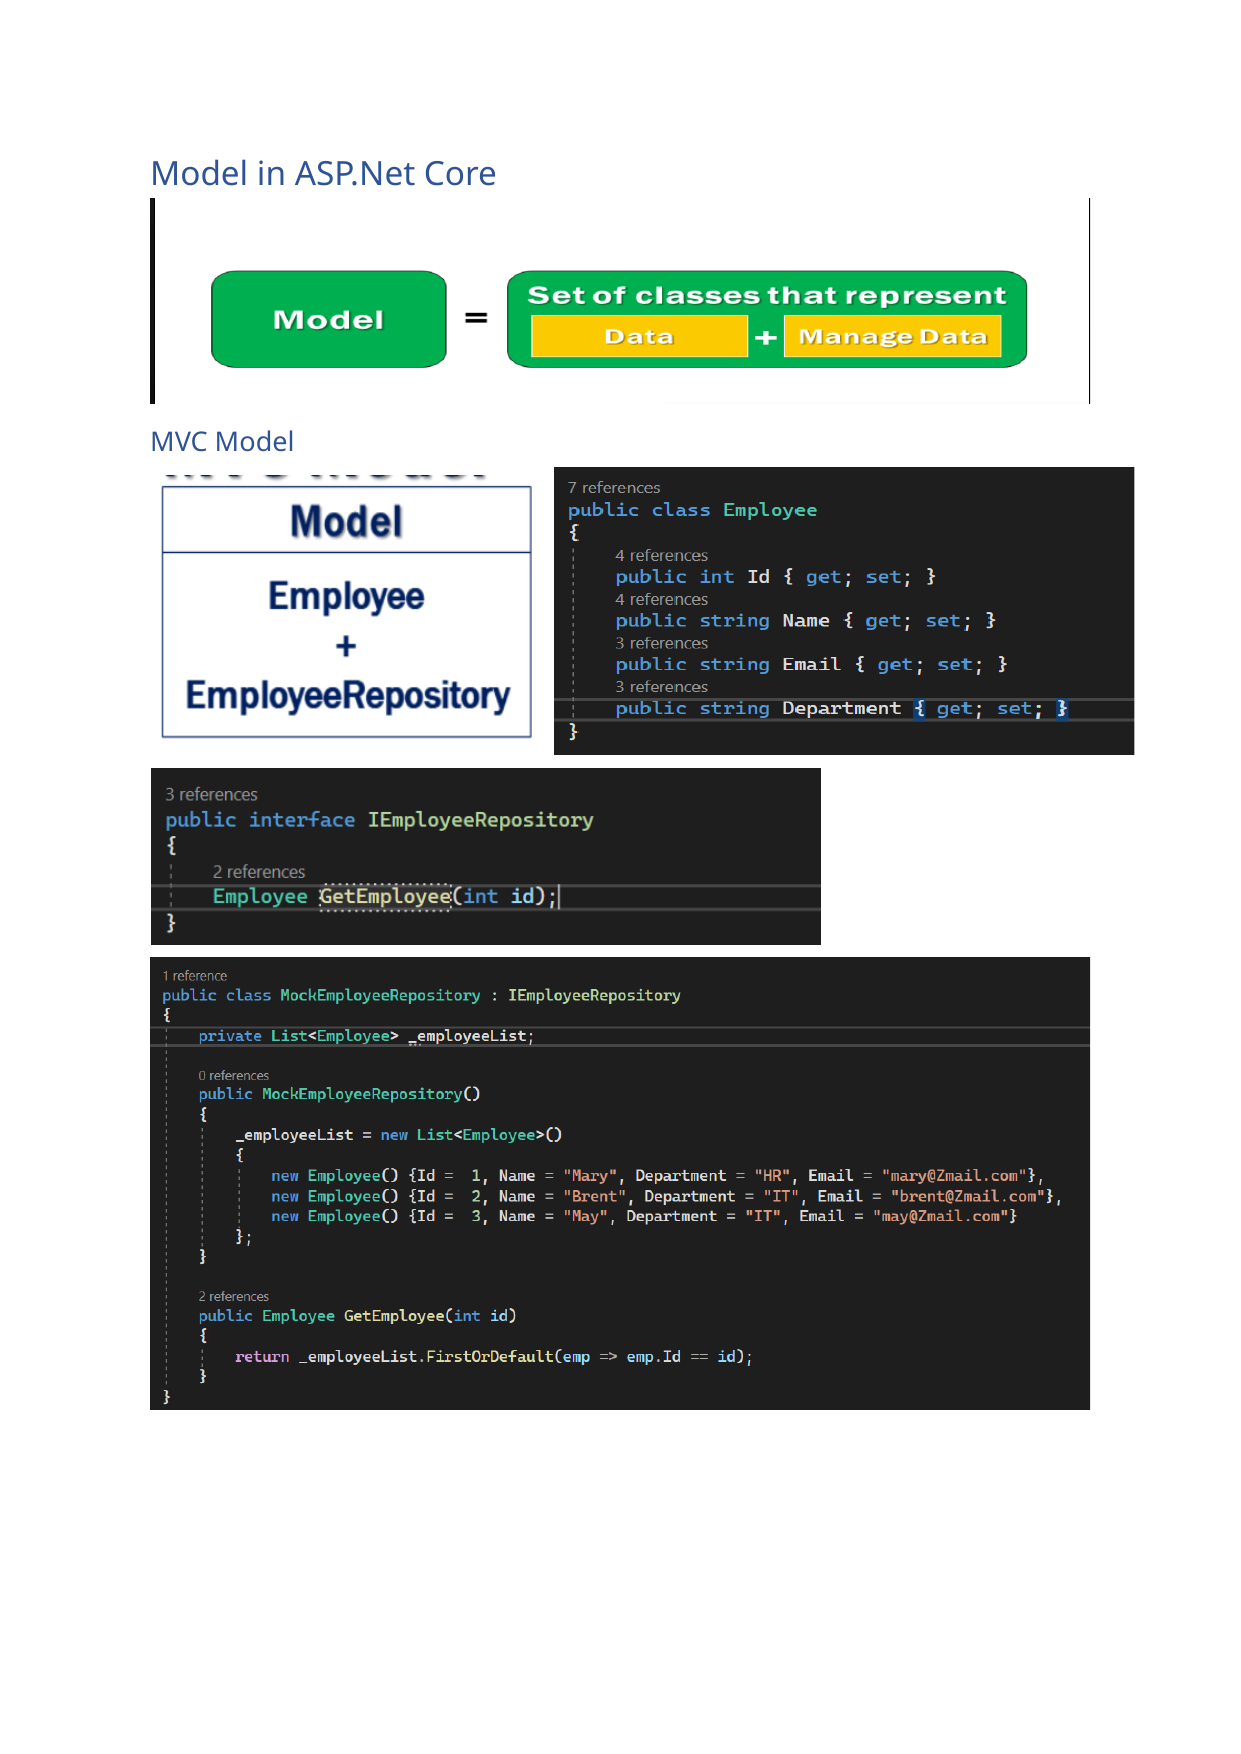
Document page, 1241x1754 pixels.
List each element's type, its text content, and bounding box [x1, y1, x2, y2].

subtitle MVC Model [150, 422, 1090, 459]
picture [151, 768, 821, 945]
picture [150, 475, 543, 752]
picture [150, 198, 1091, 404]
picture [150, 957, 1091, 1410]
picture [554, 467, 1135, 755]
subtitle Model in ASP.Net Core [150, 150, 1090, 195]
